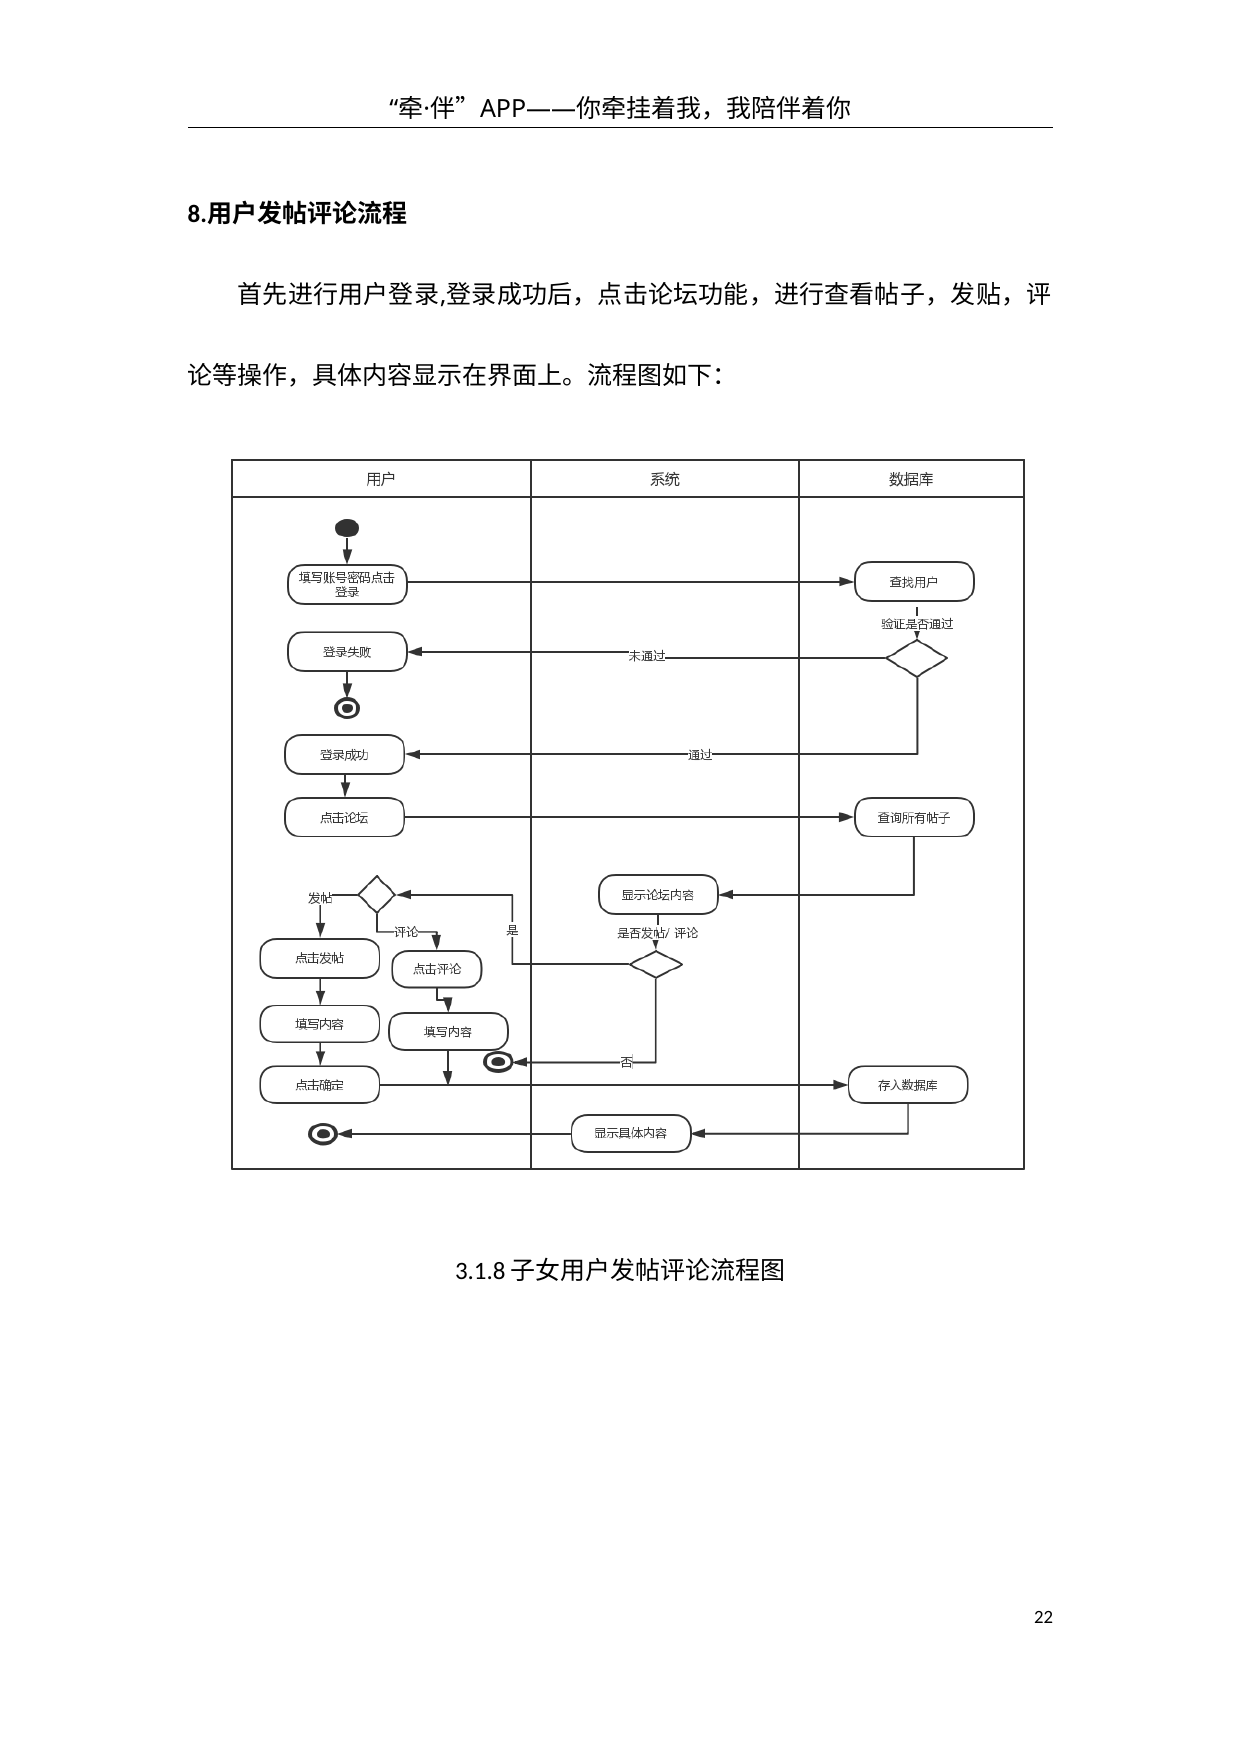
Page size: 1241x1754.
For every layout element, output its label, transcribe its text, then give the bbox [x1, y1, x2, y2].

picture [187, 415, 1053, 1198]
text 首先进行用户登录,登录成功后，点击论坛功能，进行查看帖子，发贴，评论等操作，具体内容显示在界面上。流程图如下： [187, 260, 1053, 406]
text 3.1.8子女用户发帖评论流程图 [187, 1236, 1053, 1301]
text 8.用户发帖评论流程 [187, 179, 1053, 244]
